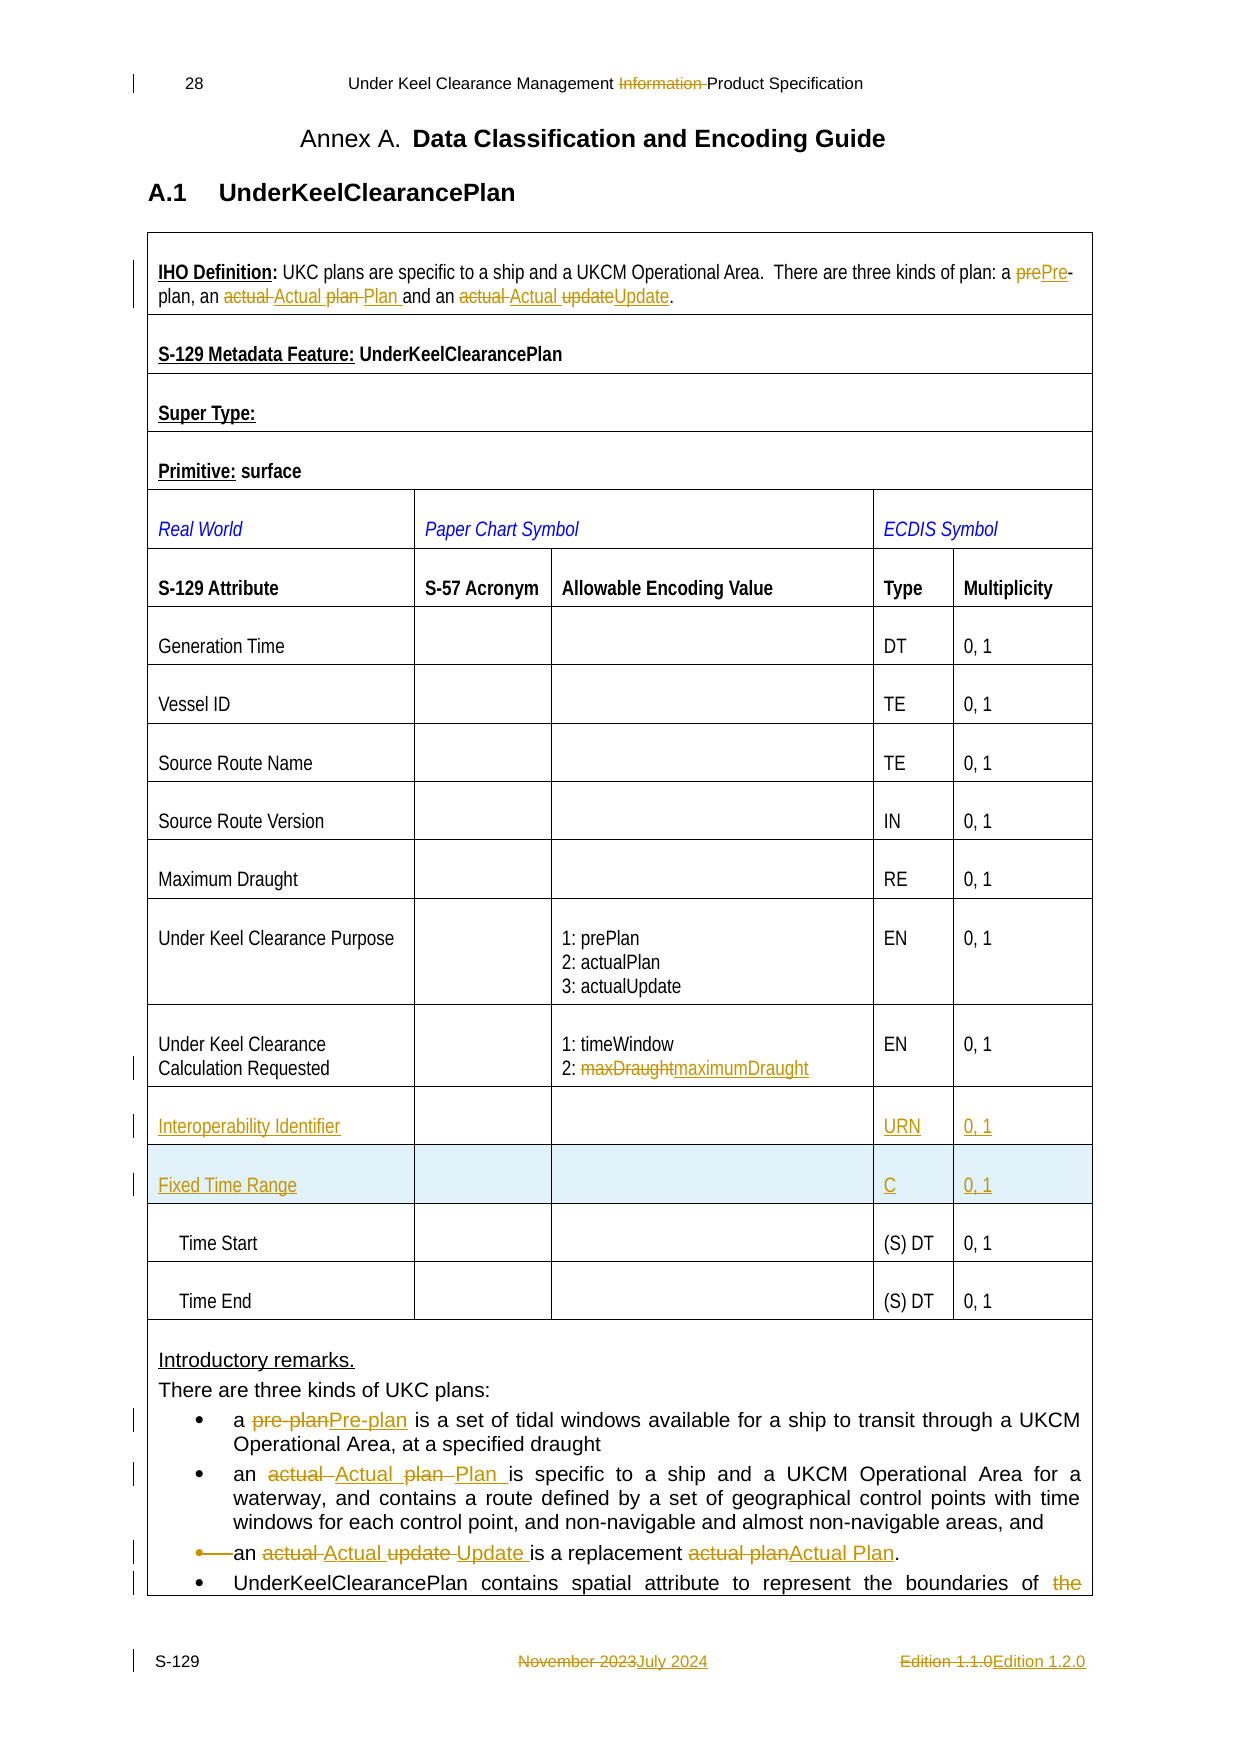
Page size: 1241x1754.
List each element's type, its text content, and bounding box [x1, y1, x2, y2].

table_cell 1: prePlan 2: actualPlan 3: actualUpdate [552, 899, 873, 1004]
table_cell Real World [148, 490, 414, 547]
table_cell (S) DT [874, 1204, 953, 1261]
table_cell 0, 1 [954, 782, 1092, 839]
table_cell [954, 1087, 1092, 1144]
table_cell [415, 782, 551, 839]
table_cell [148, 1087, 414, 1144]
table_cell Generation Time [148, 607, 414, 664]
table_cell DT [874, 607, 953, 664]
table_cell Maximum Draught [148, 840, 414, 897]
table_cell 0, 1 [954, 1262, 1092, 1319]
table_cell [552, 724, 873, 781]
table_cell Source Route Name [148, 724, 414, 781]
table_cell [415, 899, 551, 1004]
table_cell [415, 1204, 551, 1261]
table_cell [415, 840, 551, 897]
table_cell Under Keel Clearance Purpose [148, 899, 414, 1004]
table_cell 0, 1 [954, 665, 1092, 722]
text Data Classification and Encoding Guide [148, 124, 1092, 153]
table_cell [148, 1320, 1092, 1595]
table_cell (S) DT [874, 1262, 953, 1319]
table_cell 0, 1 [954, 724, 1092, 781]
table_cell Multiplicity [954, 549, 1092, 606]
table_cell Paper Chart Symbol [415, 490, 873, 547]
table_cell 1: timeWindow 2: [552, 1005, 873, 1086]
table_header IHO Definition: UKC plans are specific to a ship and a UKCM Operational Area. There are three kinds of plan: a -plan, an and an . [148, 233, 1092, 314]
table_cell 0, 1 [954, 607, 1092, 664]
table_cell [552, 1204, 873, 1261]
table_cell TE [874, 724, 953, 781]
table_cell 0, 1 [954, 899, 1092, 1004]
table_cell 0, 1 [954, 1005, 1092, 1086]
table_cell [415, 1087, 551, 1144]
table_cell Source Route Version [148, 782, 414, 839]
table_cell [415, 607, 551, 664]
table_cell Under Keel Clearance Calculation Requested [148, 1005, 414, 1086]
table_cell [874, 1087, 953, 1144]
table_cell [552, 1262, 873, 1319]
table_cell [552, 782, 873, 839]
table_cell Allowable Encoding Value [552, 549, 873, 606]
table_cell [552, 665, 873, 722]
table_cell Primitive: surface [148, 432, 1092, 489]
table_cell ECDIS Symbol [874, 490, 1092, 547]
table_cell 0, 1 [954, 840, 1092, 897]
table_cell [552, 1087, 873, 1144]
table_cell [552, 607, 873, 664]
table_cell [415, 1005, 551, 1086]
table_cell [415, 665, 551, 722]
table_cell Super Type: [148, 374, 1092, 431]
table_cell Vessel ID [148, 665, 414, 722]
table_cell S-129 Attribute [148, 549, 414, 606]
table_cell TE [874, 665, 953, 722]
table_cell S-129 Metadata Feature: UnderKeelClearancePlan [148, 315, 1092, 372]
table_cell EN [874, 899, 953, 1004]
table_cell RE [874, 840, 953, 897]
table_cell [552, 840, 873, 897]
text UnderKeelClearancePlan [148, 178, 1092, 207]
table_cell 0, 1 [954, 1204, 1092, 1261]
table_cell EN [874, 1005, 953, 1086]
table_cell [415, 1262, 551, 1319]
table_cell IN [874, 782, 953, 839]
table_cell Type [874, 549, 953, 606]
table_cell Time Start [148, 1204, 414, 1261]
table_cell Time End [148, 1262, 414, 1319]
table_cell S-57 Acronym [415, 549, 551, 606]
table_cell [415, 724, 551, 781]
